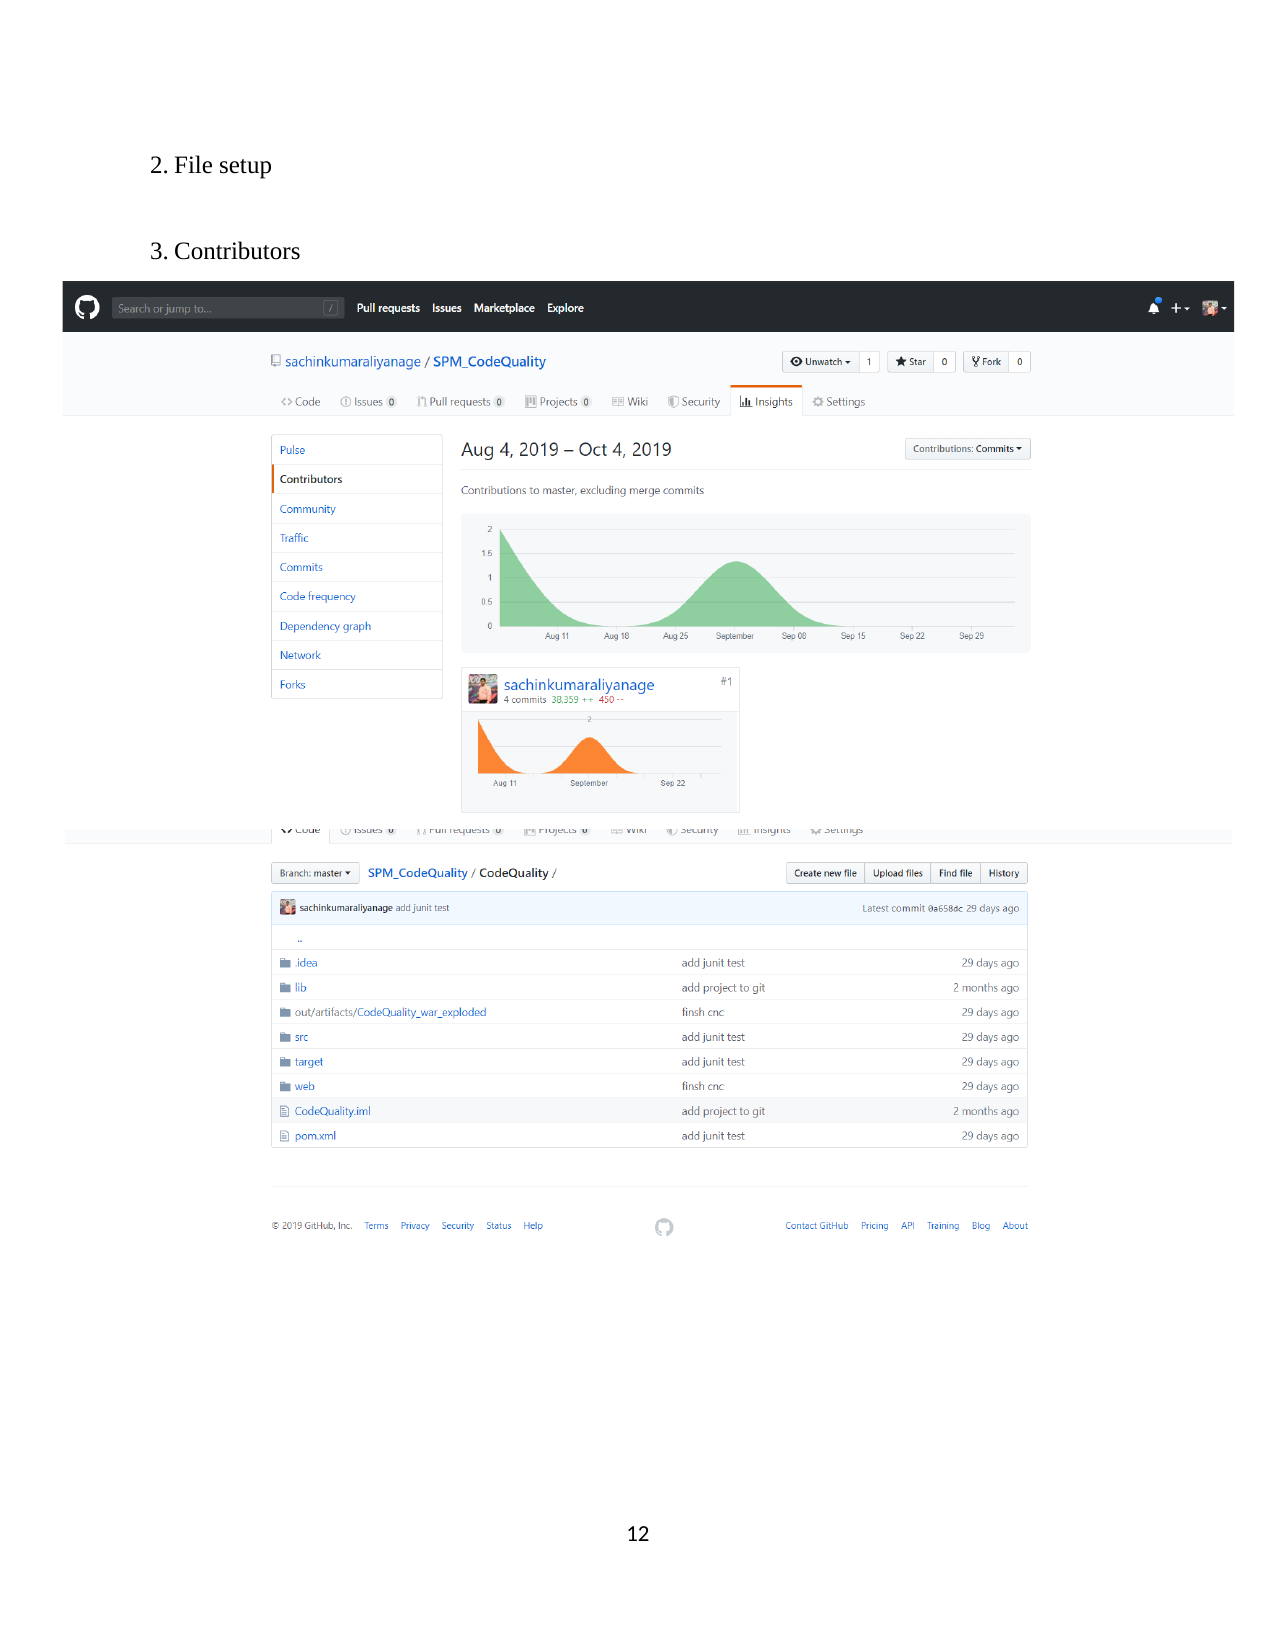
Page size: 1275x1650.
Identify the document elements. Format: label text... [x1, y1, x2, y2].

list 2. File setup [150, 150, 1125, 179]
picture [62, 281, 1235, 1263]
list 3. Contributors [150, 236, 1125, 265]
